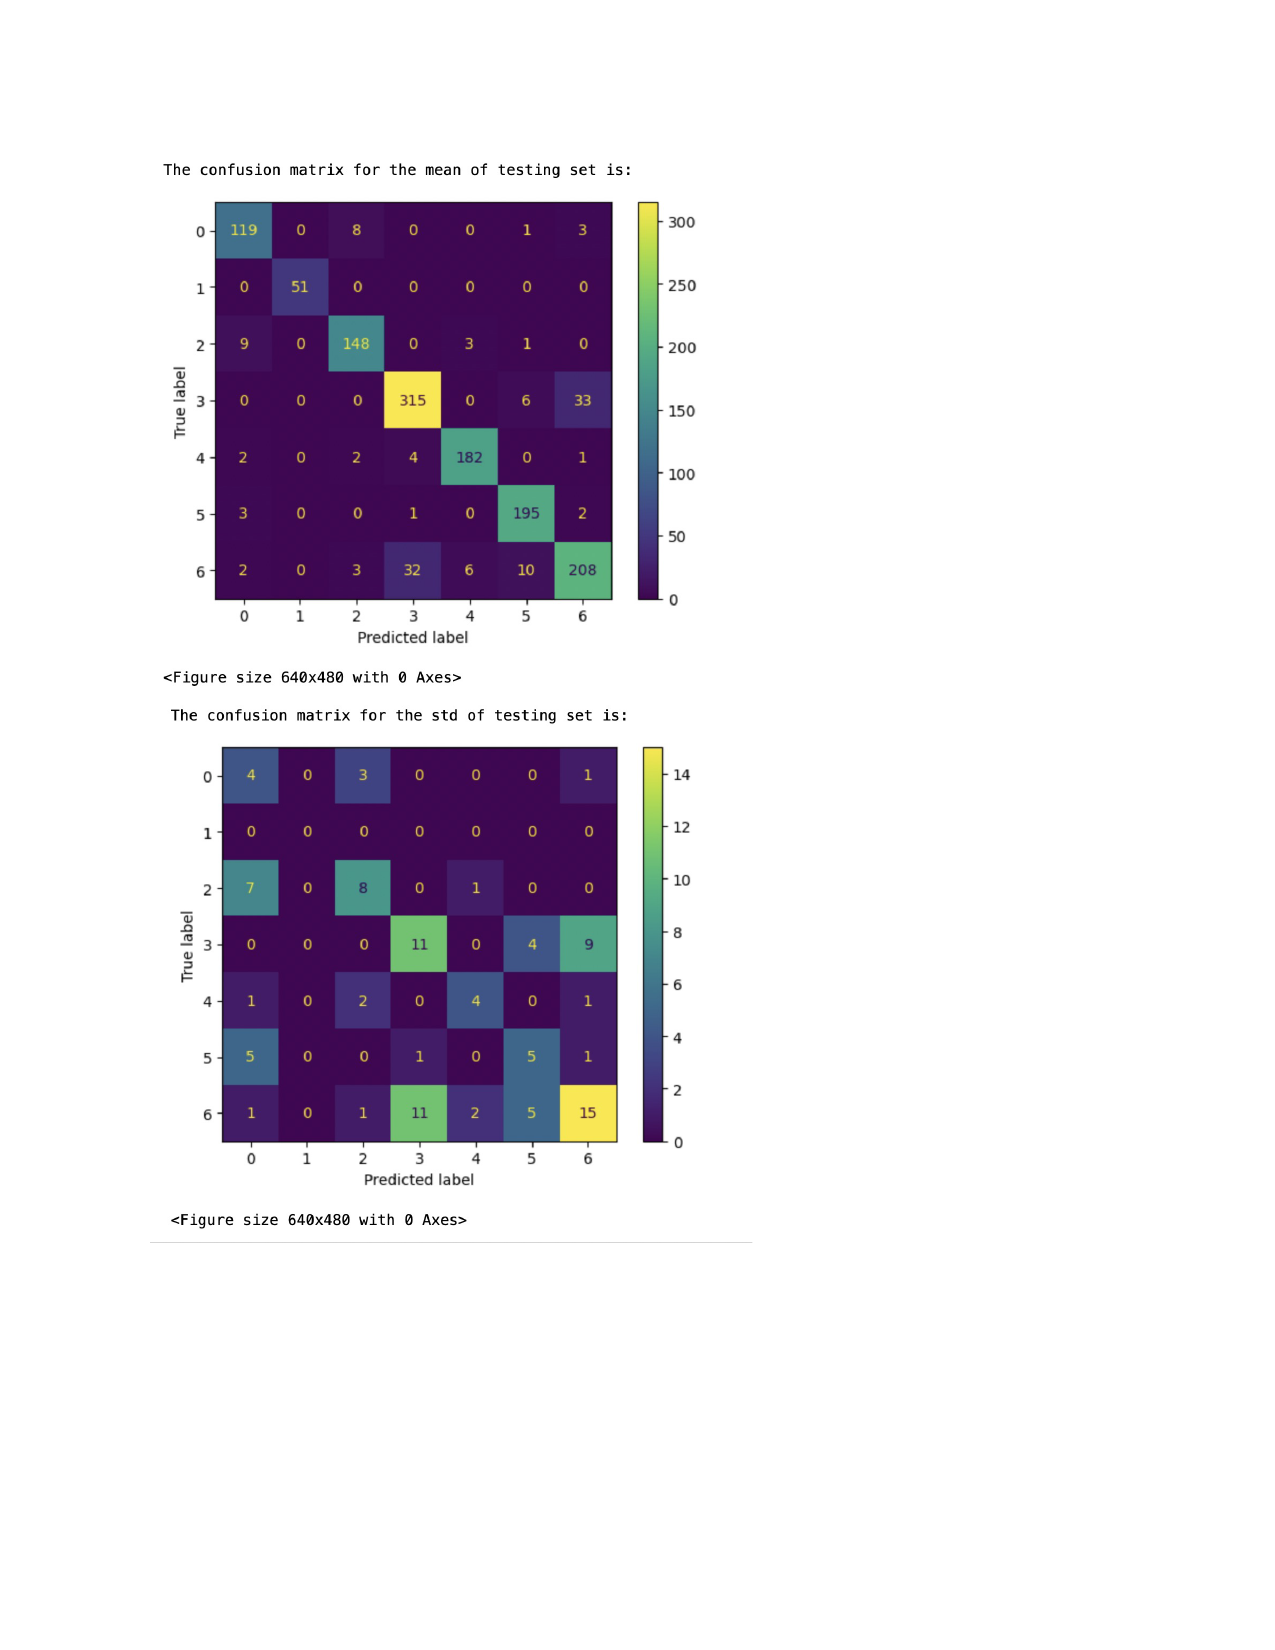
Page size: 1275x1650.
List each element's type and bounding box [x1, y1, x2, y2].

picture [150, 150, 785, 1243]
